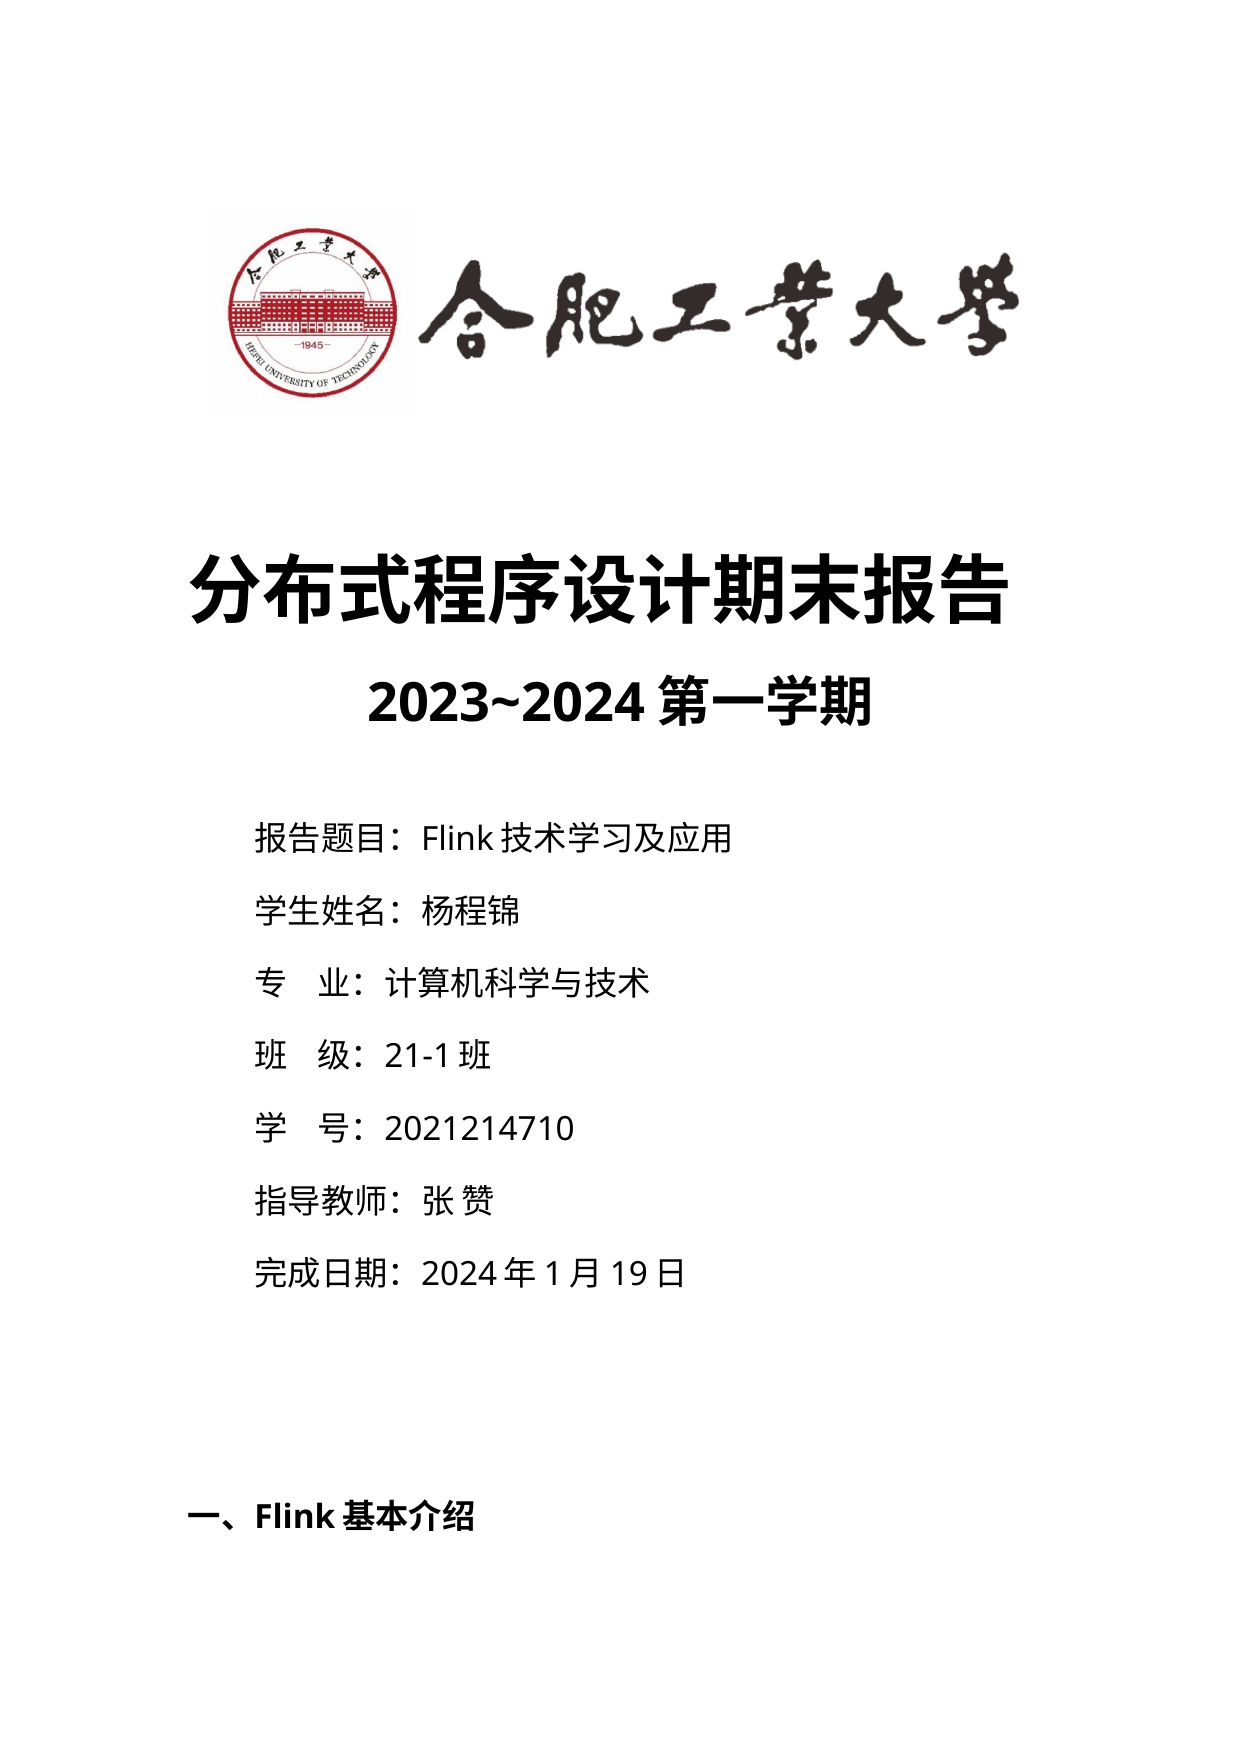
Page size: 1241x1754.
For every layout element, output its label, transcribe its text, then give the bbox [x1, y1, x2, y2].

text 分布式程序设计期末报告 [187, 519, 1053, 649]
text 学生姓名：杨程锦 [187, 884, 1053, 933]
text 2023~2024第一学期 [187, 649, 1053, 747]
text 报告题目：Flink技术学习及应用 [187, 812, 1053, 860]
text 指导教师：张 赞 [187, 1174, 1053, 1223]
text 完成日期：2024年1月19日 [187, 1247, 1053, 1295]
text 学 号：2021214710 [187, 1102, 1053, 1150]
text 专 业：计算机科学与技术 [187, 957, 1053, 1005]
text 班 级：21-1班 [187, 1029, 1053, 1078]
picture [203, 207, 1045, 421]
text 一、Flink基本介绍 [187, 1482, 1053, 1547]
